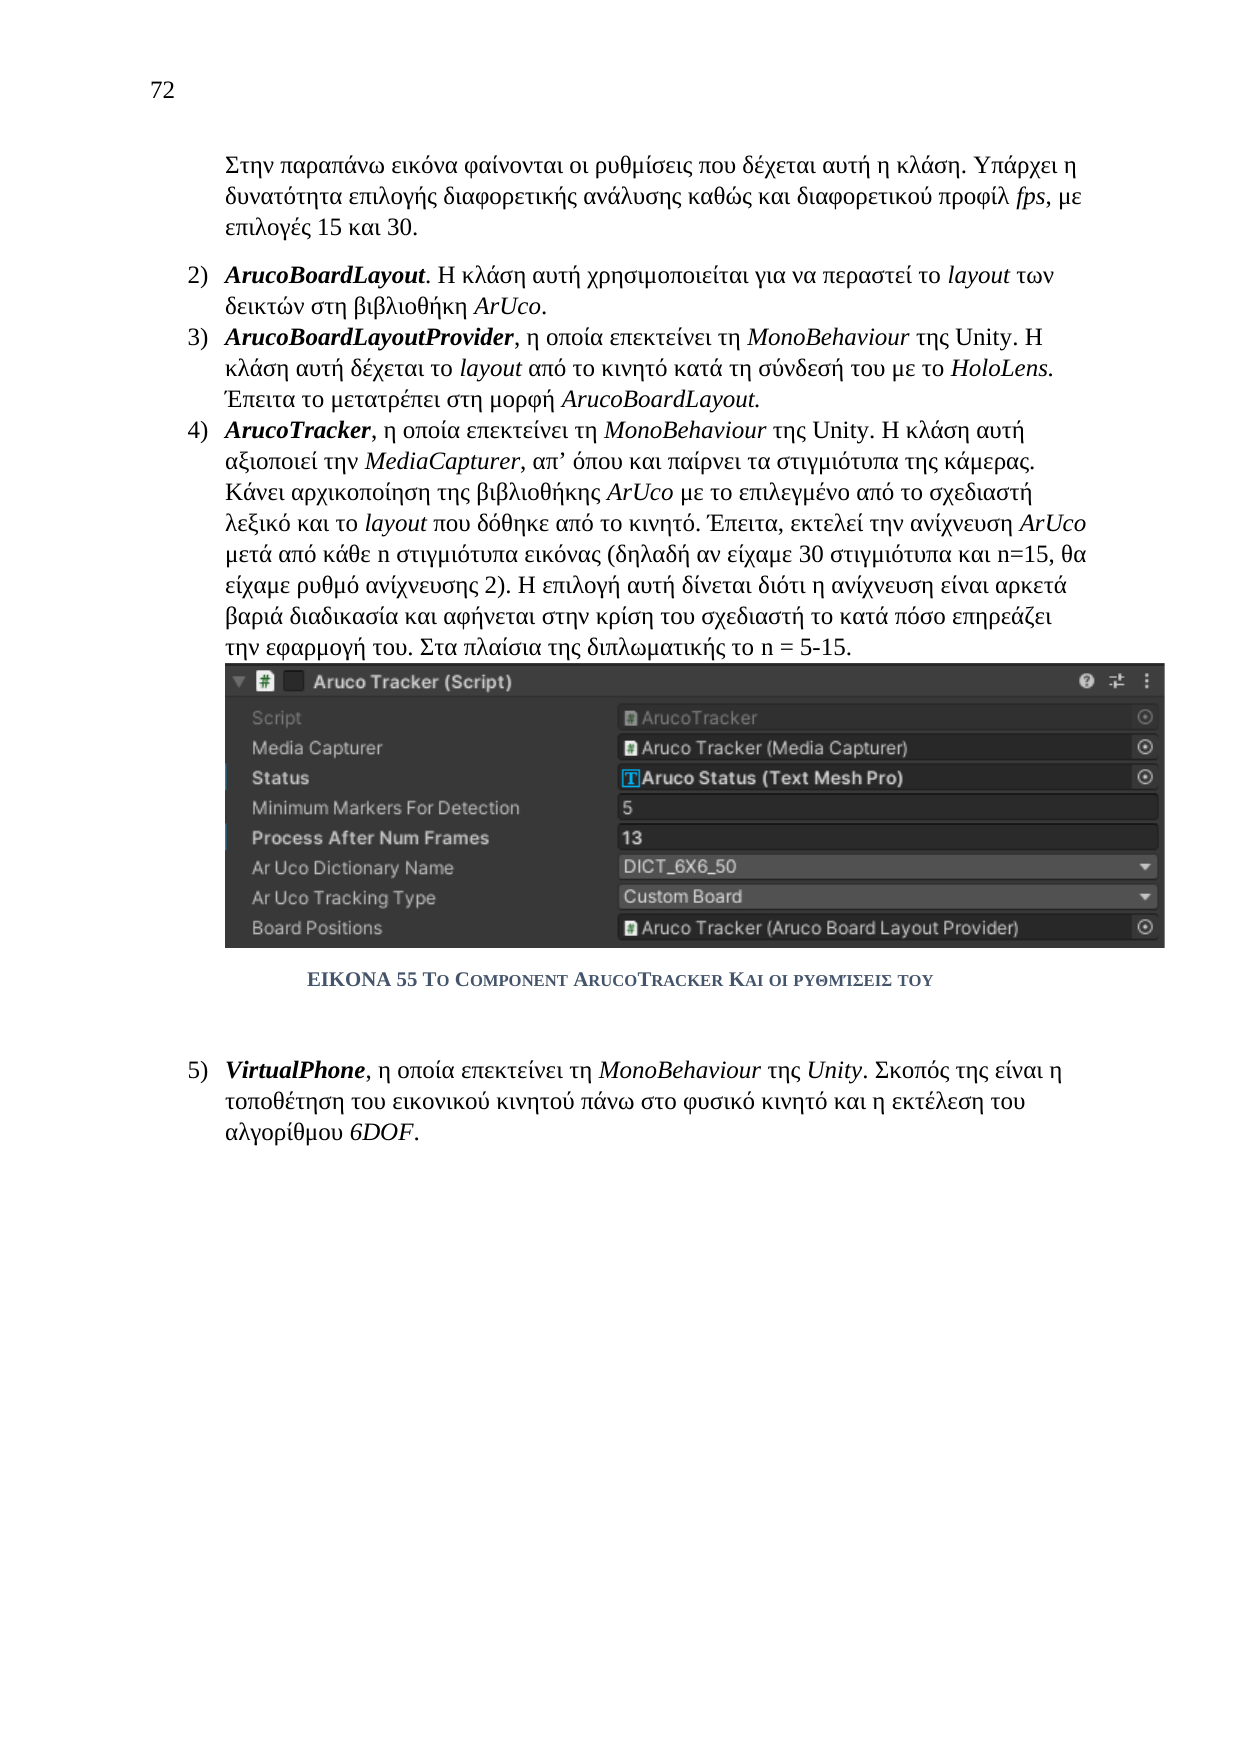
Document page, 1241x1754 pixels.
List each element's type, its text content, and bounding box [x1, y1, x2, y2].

list ArucoTracker, η οποία επεκτείνει τη MonoBehaviour της Unity. Η κλάση αυτή αξιοποιεί την MediaCapturer, απ’ όπου και παίρνει τα στιγμιότυπα της κάμερας. Κάνει αρχικοποίηση της βιβλιοθήκης ArUco με το επιλεγμένο από το σχεδιαστή λεξικό και το layout που δόθηκε από το κινητό. Έπειτα, εκτελεί την ανίχνευση ArUco μετά από κάθε n στιγμιότυπα εικόνας (δηλαδή αν είχαμε 30 στιγμιότυπα και n=15, θα είχαμε ρυθμό ανίχνευσης 2). Η επιλογή αυτή δίνεται διότι η ανίχνευση είναι αρκετά βαριά διαδικασία και αφήνεται στην κρίση του σχεδιαστή το κατά πόσο επηρεάζει την εφαρμογή του. Στα πλαίσια της διπλωματικής το n = 5-15. [187, 415, 1090, 661]
list ArucoBoardLayout. Η κλάση αυτή χρησιμοποιείται για να περαστεί το layout των δεικτών στη βιβλιοθήκη ArUco. [187, 260, 1090, 319]
list ArucoBoardLayoutProvider, η οποία επεκτείνει τη MonoBehaviour της Unity. Η κλάση αυτή δέχεται το layout από το κινητό κατά τη σύνδεσή του με το HoloLens. Έπειτα το μετατρέπει στη μορφή ArucoBoardLayout. [187, 322, 1090, 413]
text ΕΙΚΟΝΑ 55 Το Component ArucoTracker Και οι ρυθμίσεις του [150, 967, 1090, 991]
text Στην παραπάνω εικόνα φαίνονται οι ρυθμίσεις που δέχεται αυτή η κλάση. Υπάρχει η δυνατότητα επιλογής διαφορετικής ανάλυσης καθώς και διαφορετικού προφίλ fps, με επιλογές 15 και 30. [225, 150, 1090, 241]
picture [225, 663, 1165, 948]
list VirtualPhone, η οποία επεκτείνει τη MonoBehaviour της Unity. Σκοπός της είναι η τοποθέτηση του εικονικού κινητού πάνω στο φυσικό κινητό και η εκτέλεση του αλγορίθμου 6DOF. [187, 1055, 1090, 1146]
